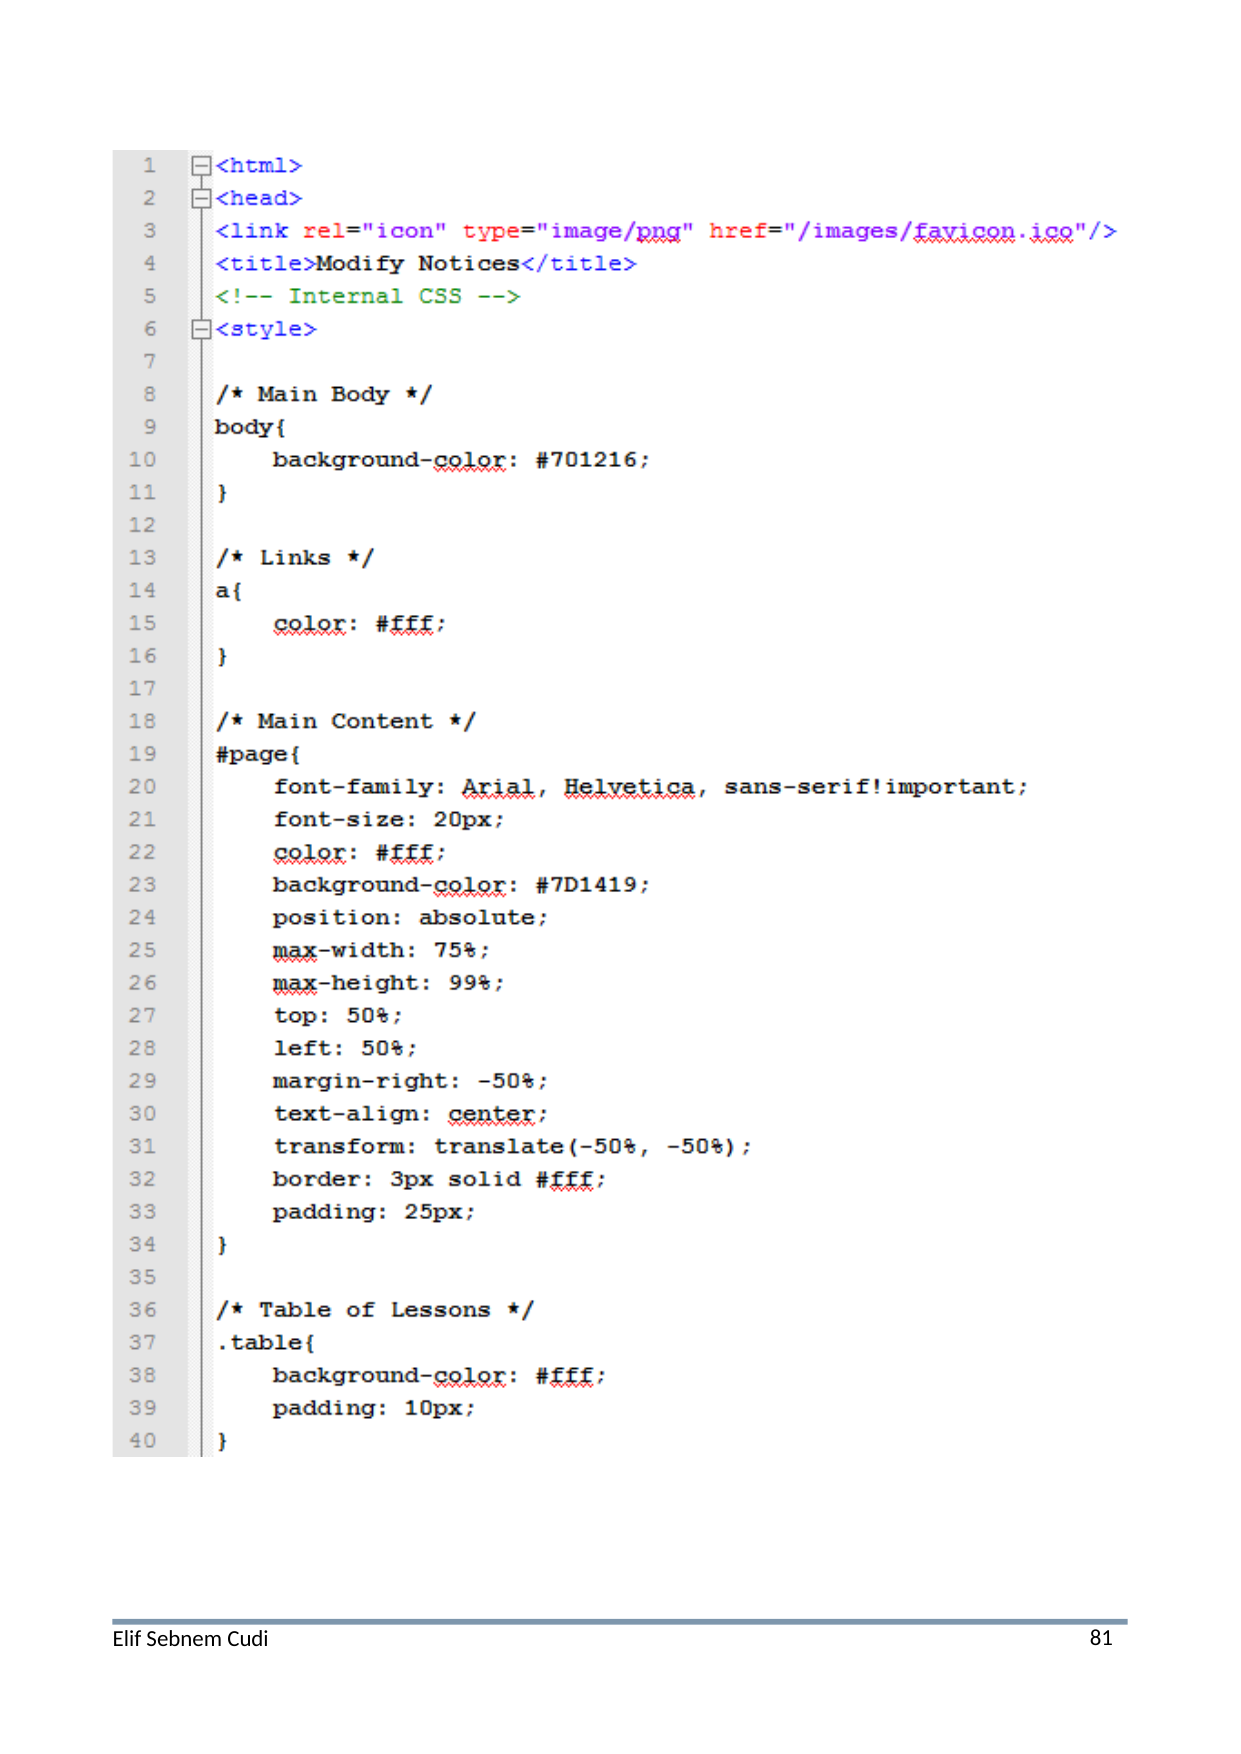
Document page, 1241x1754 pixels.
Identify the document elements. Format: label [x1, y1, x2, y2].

picture [112, 150, 1129, 1457]
